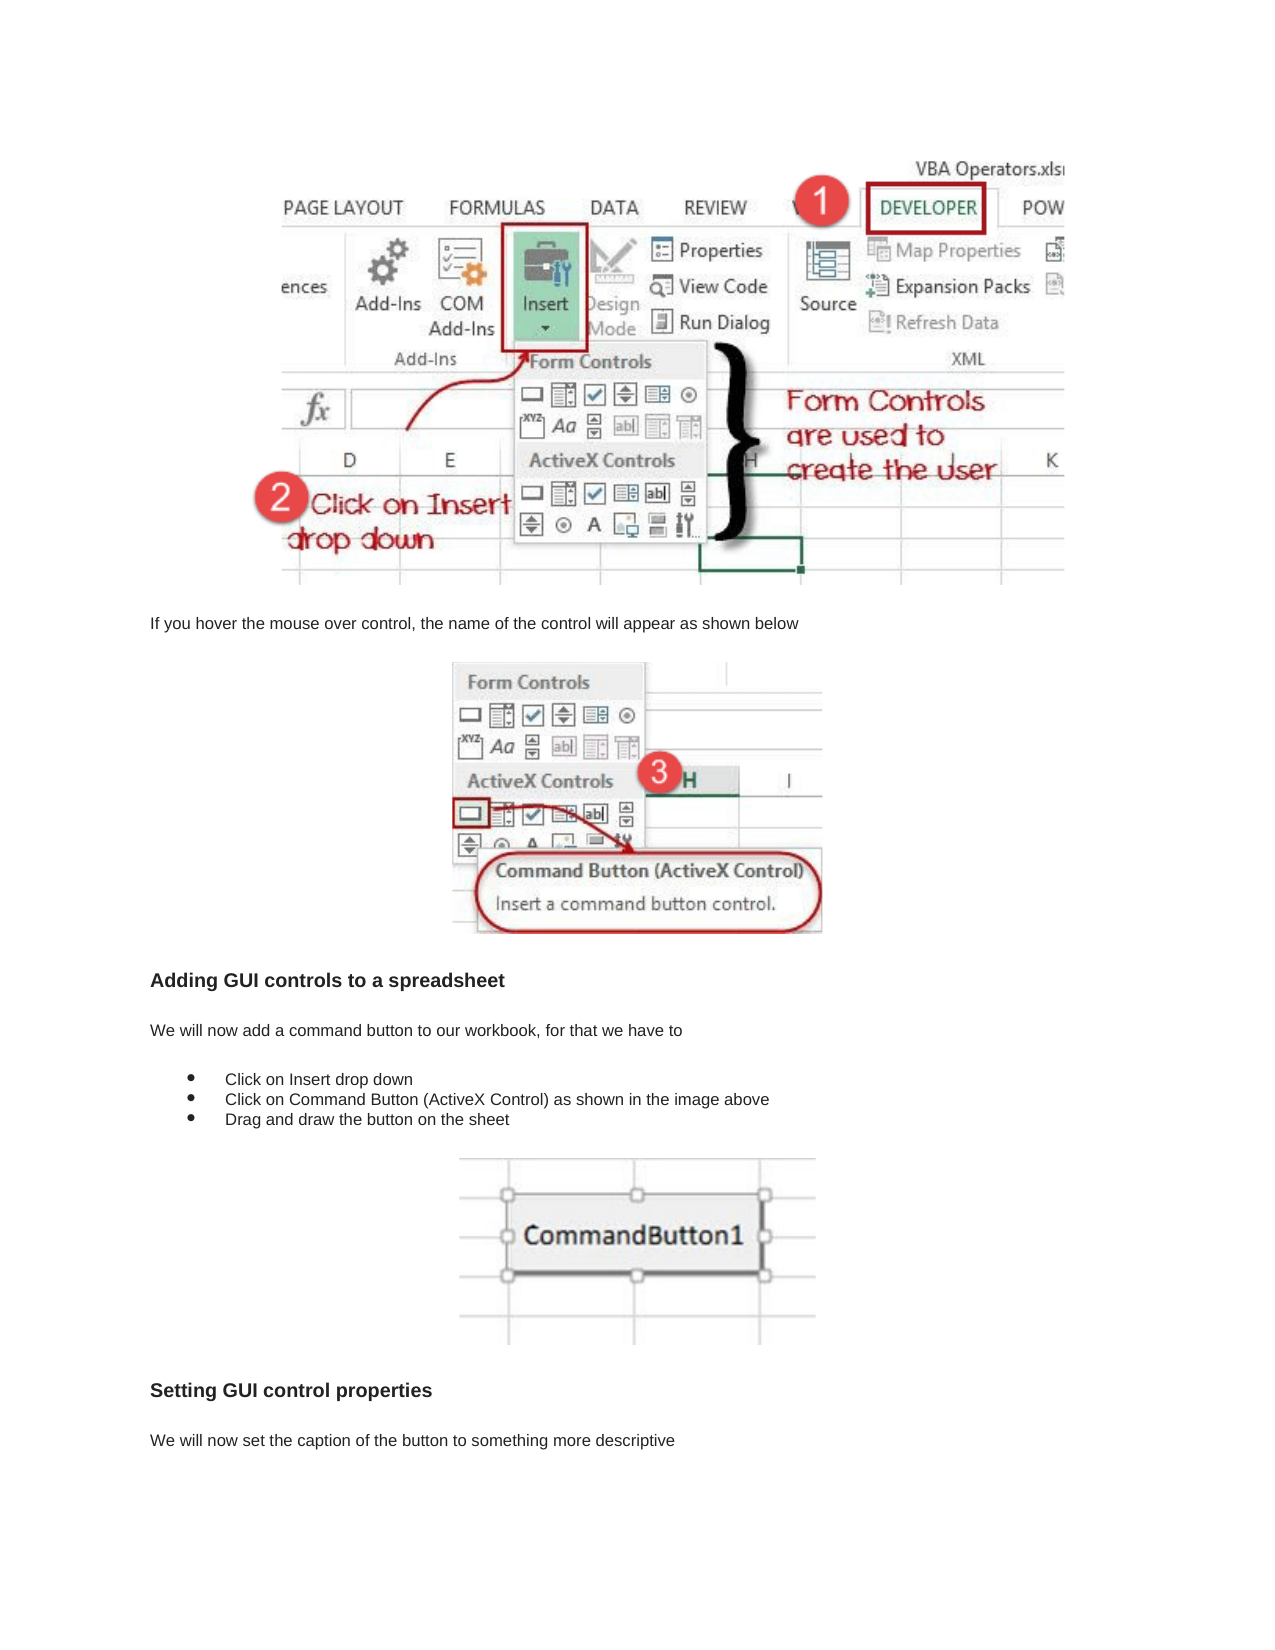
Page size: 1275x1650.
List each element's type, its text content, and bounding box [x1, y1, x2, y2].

list Click on Insert drop down [187, 1069, 1125, 1089]
subtitle Adding GUI controls to a spreadsheet [150, 963, 1125, 992]
text If you hover the mouse over control, the name of the control will appear as shown below [150, 614, 1125, 633]
picture [210, 150, 1065, 585]
list Click on Command Button (ActiveX Control) as shown in the image above [187, 1089, 1125, 1109]
list Drag and draw the button on the sheet [187, 1109, 1125, 1129]
text We will now add a command button to our workbook, for that we have to [150, 1021, 1125, 1040]
subtitle Setting GUI control properties [150, 1373, 1125, 1402]
picture [452, 662, 823, 934]
picture [459, 1158, 816, 1345]
text We will now set the caption of the button to something more descriptive [150, 1431, 1125, 1450]
